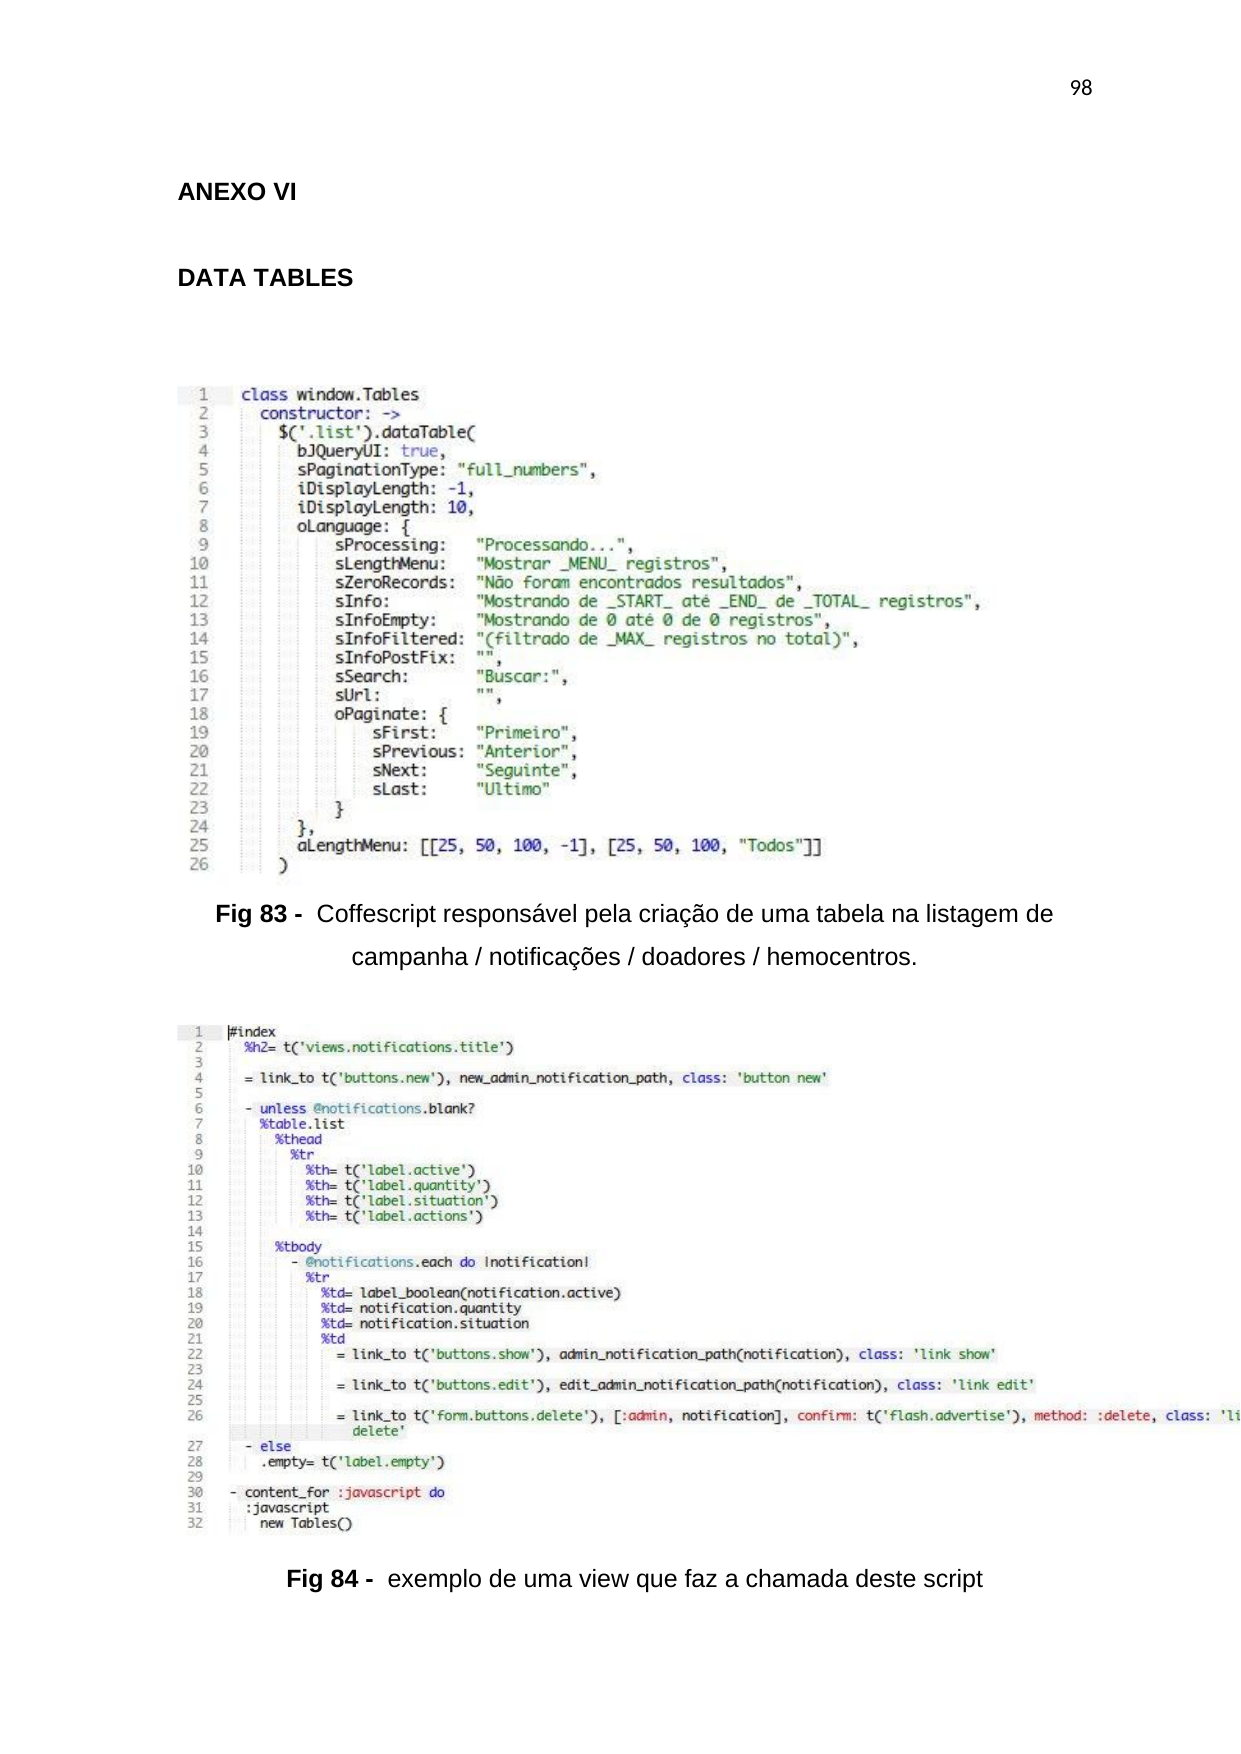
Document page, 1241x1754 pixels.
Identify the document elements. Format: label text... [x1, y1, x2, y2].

text ANEXO VI [177, 177, 1092, 206]
text Fig 83 - Coffescript responsável pela criação de uma tabela na listagem de campanha / notificações / doadores / hemocentros. [177, 899, 1092, 971]
text DATA TABLES [177, 263, 1092, 292]
text Fig 84 - exemplo de uma view que faz a chamada deste script [177, 1564, 1092, 1593]
picture [177, 1024, 1241, 1551]
picture [177, 385, 996, 886]
